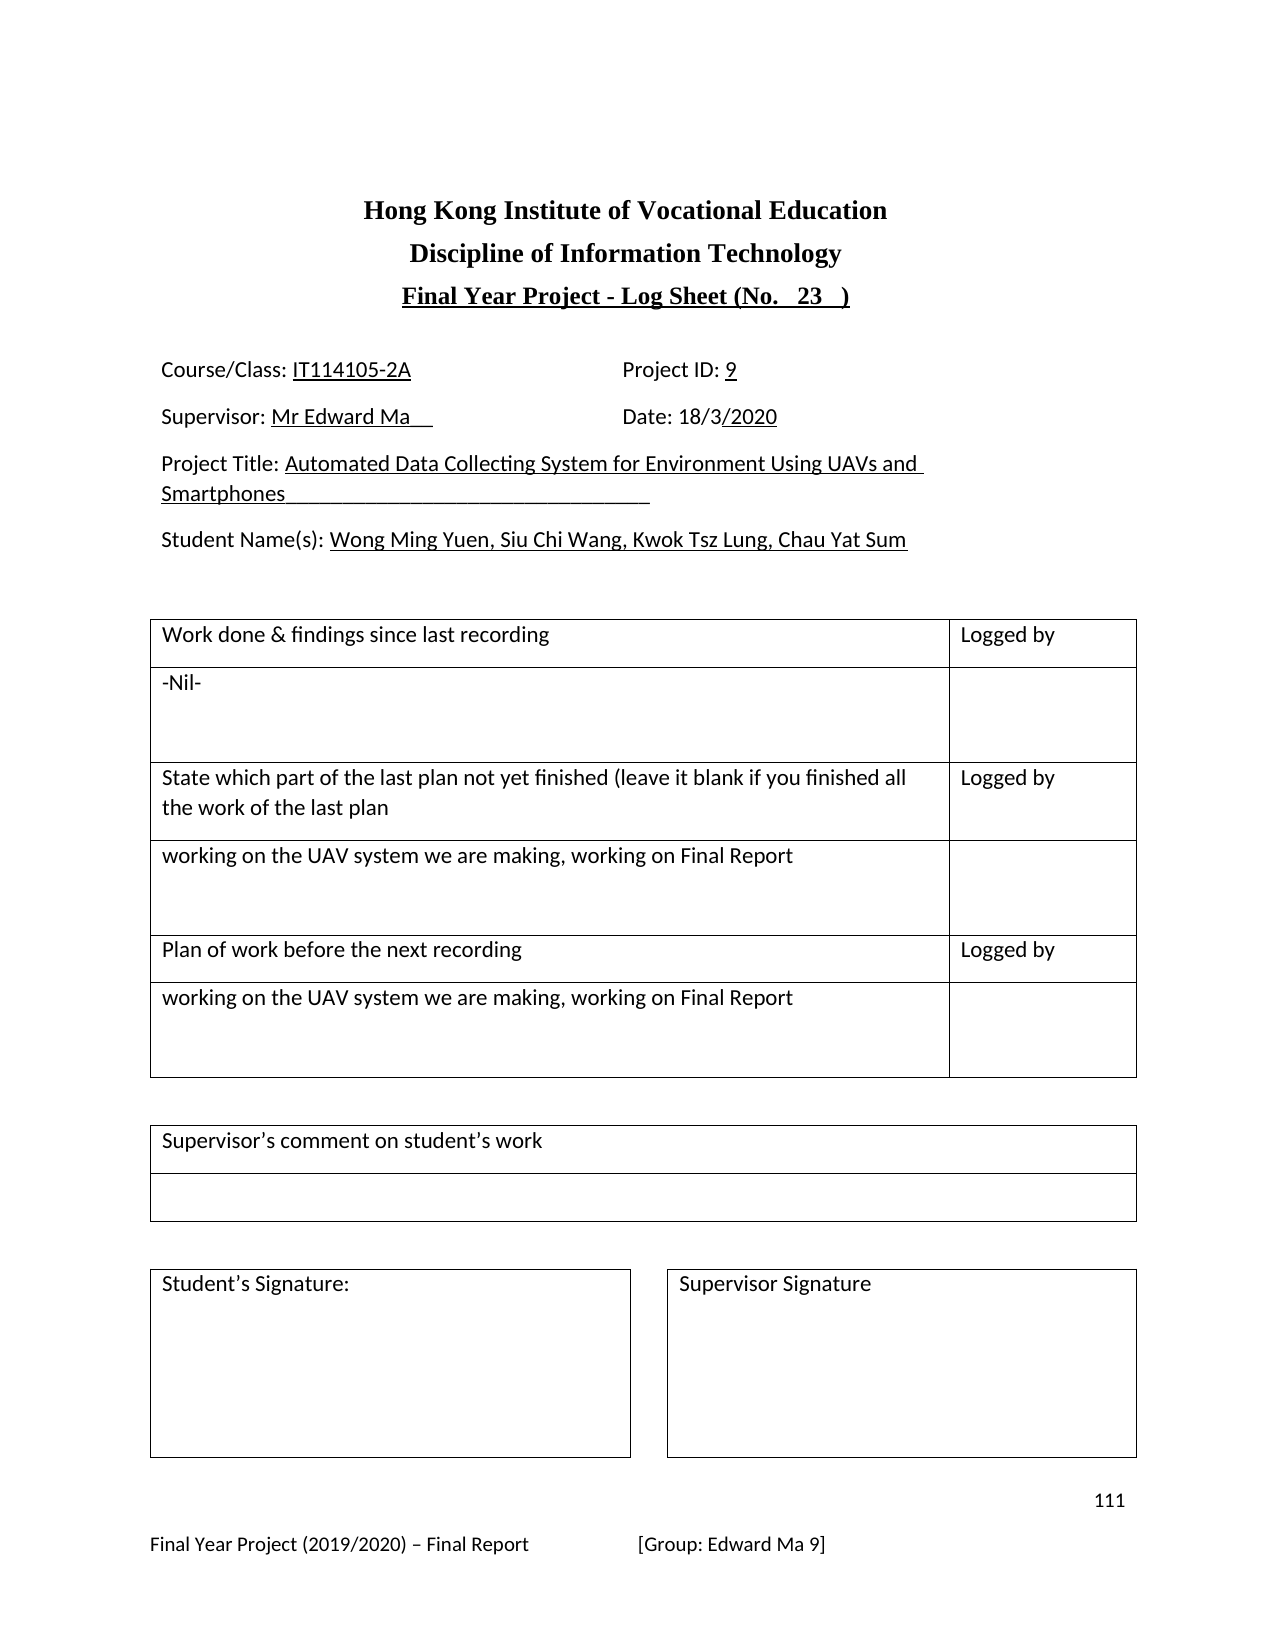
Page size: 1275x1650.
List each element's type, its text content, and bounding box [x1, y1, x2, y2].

table_cell [151, 1174, 1136, 1221]
table_cell Student Name(s): Wong Ming Yuen, Siu Chi Wang, Kwok Tsz Lung, Chau Yat Sum [150, 526, 1072, 572]
text Final Year Project - Log Sheet (No. 23 ) [150, 281, 1101, 310]
table_cell Plan of work before the next recording [151, 936, 949, 982]
table_cell [950, 668, 1136, 762]
table_header Logged by [950, 620, 1136, 667]
text Hong Kong Institute of Vocational Education [150, 194, 1101, 225]
table_cell Supervisor: Mr Edward Ma__ [150, 402, 611, 449]
table_cell State which part of the last plan not yet finished (leave it blank if you finished all the work of the last plan [151, 763, 949, 840]
table_cell working on the UAV system we are making, working on Final Report [151, 983, 949, 1077]
table_header Work done & findings since last recording [151, 620, 949, 667]
table_cell [950, 983, 1136, 1077]
table_header Supervisor’s comment on student’s work [151, 1126, 1136, 1173]
table_header Course/Class: IT114105-2A [150, 355, 611, 402]
table_header Supervisor Signature [668, 1270, 1136, 1457]
table_cell Date: 18/3/2020 [611, 402, 1072, 449]
text Discipline of Information Technology [150, 238, 1101, 269]
table_header Student’s Signature: [151, 1270, 630, 1457]
table_cell Logged by [950, 936, 1136, 982]
table_cell Logged by [950, 763, 1136, 840]
table_cell working on the UAV system we are making, working on Final Report [151, 841, 949, 934]
table_header [631, 1269, 667, 1457]
table_header Project ID: 9 [611, 355, 1072, 402]
table_cell -Nil- [151, 668, 949, 762]
table_cell Project Title: Automated Data Collecting System for Environment Using UAVs and Smartphones________________________________ [150, 449, 1072, 526]
table_cell [950, 841, 1136, 934]
